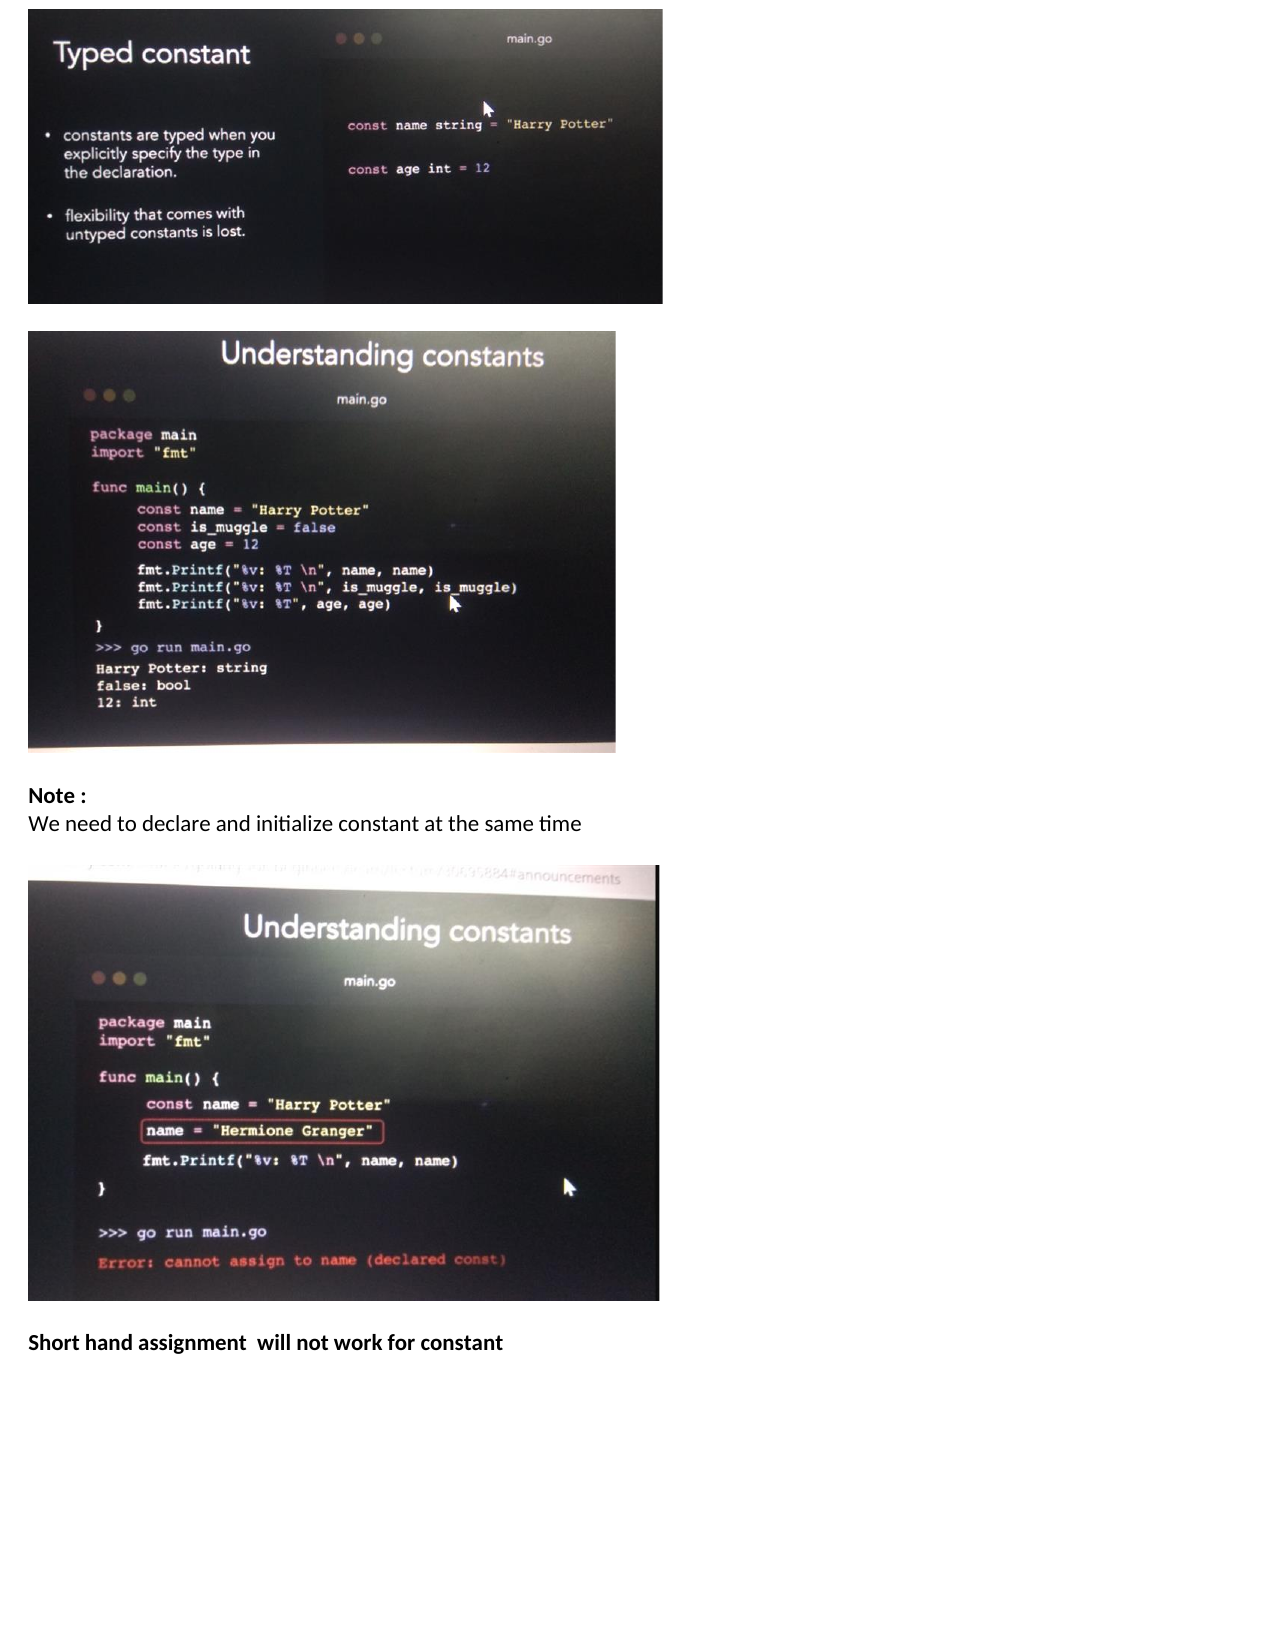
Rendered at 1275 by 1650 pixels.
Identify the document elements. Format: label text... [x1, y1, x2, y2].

text We need to declare and initialize constant at the same time [28, 809, 1228, 837]
text Note : [28, 781, 1228, 809]
picture [28, 865, 660, 1301]
picture [28, 9, 663, 304]
picture [28, 331, 616, 753]
text Short hand assignment will not work for constant [28, 1328, 1228, 1357]
